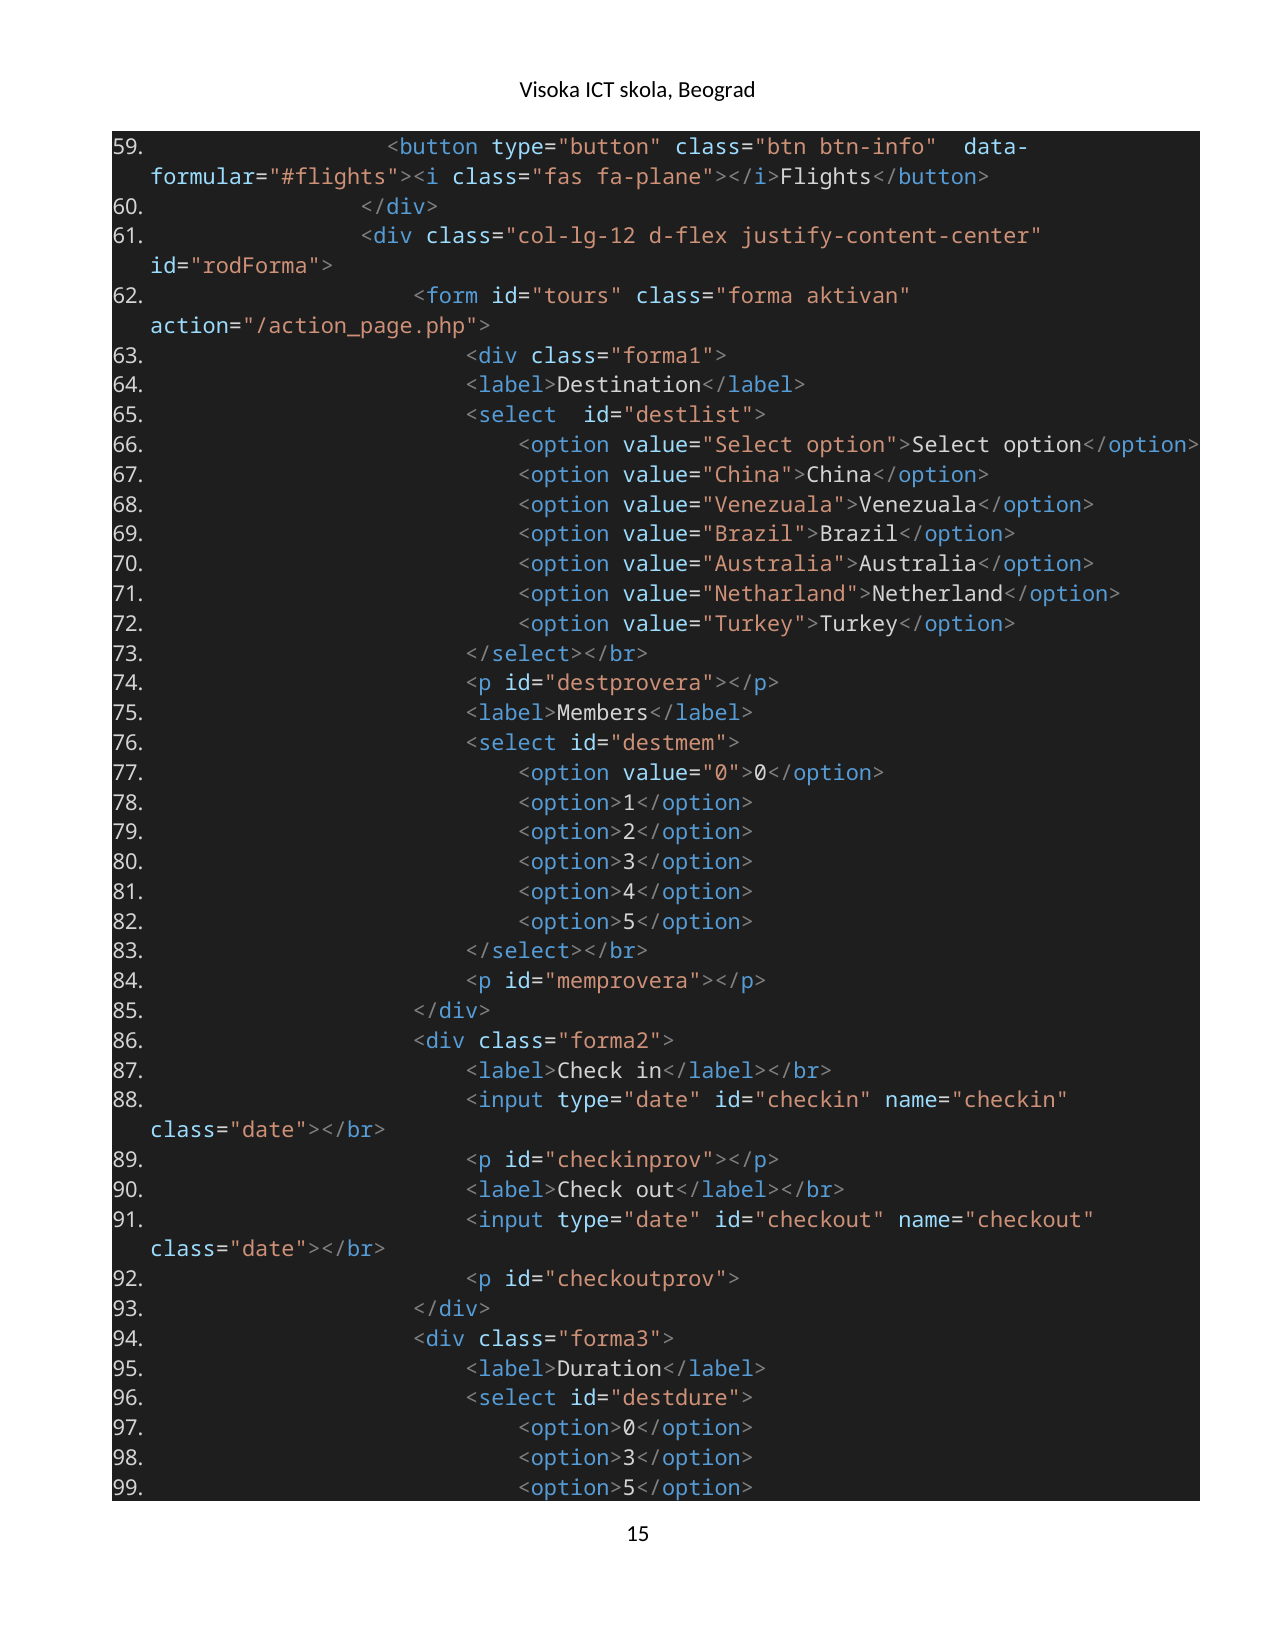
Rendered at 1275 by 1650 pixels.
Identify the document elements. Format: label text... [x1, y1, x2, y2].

list <option value="Brazil">Brazil</option> [112, 518, 1200, 548]
list </select></br> [112, 935, 1200, 965]
list <div class="forma2"> [112, 1025, 1200, 1054]
list <select id="destmem"> [112, 727, 1200, 757]
list <input type="date" id="checkout" name="checkout" class="date"></br> [112, 1203, 1200, 1263]
list <option>1</option> [112, 786, 1200, 816]
list <label>Destination</label> [112, 369, 1200, 399]
list <div class="col-lg-12 d-flex justify-content-center" id="rodForma"> [112, 220, 1200, 280]
list <option>2</option> [112, 816, 1200, 846]
list <option value="0">0</option> [112, 757, 1200, 786]
list <div class="forma1"> [112, 339, 1200, 369]
list <option value="Select option">Select option</option> [112, 429, 1200, 459]
list <form id="tours" class="forma aktivan" action="/action_page.php"> [112, 280, 1200, 339]
list <option>0</option> [112, 1412, 1200, 1442]
list <button type="button" class="btn btn-info" data-formular="#flights"><i class="fas fa-plane"></i>Flights</button> [112, 131, 1200, 191]
list <label>Check out</label></br> [112, 1174, 1200, 1203]
list </div> [112, 1293, 1200, 1323]
list <option value="Turkey">Turkey</option> [112, 608, 1200, 637]
list <option>3</option> [112, 1442, 1200, 1472]
list <label>Check in</label></br> [112, 1054, 1200, 1084]
list <option>3</option> [112, 846, 1200, 876]
list <p id="destprovera"></p> [112, 667, 1200, 697]
list <option value="Australia">Australia</option> [112, 548, 1200, 578]
list <option>4</option> [112, 876, 1200, 906]
list </div> [112, 995, 1200, 1025]
list <select id="destlist"> [112, 399, 1200, 429]
list <option value="Venezuala">Venezuala</option> [112, 488, 1200, 518]
list <option value="China">China</option> [112, 459, 1200, 488]
list <div class="forma3"> [112, 1323, 1200, 1352]
list </div> [112, 191, 1200, 220]
list <p id="checkoutprov"> [112, 1263, 1200, 1293]
list <input type="date" id="checkin" name="checkin" class="date"></br> [112, 1084, 1200, 1144]
list <option>5</option> [112, 906, 1200, 935]
list <p id="checkinprov"></p> [112, 1144, 1200, 1174]
list </select></br> [112, 637, 1200, 667]
list <option>5</option> [112, 1472, 1200, 1501]
list <label>Duration</label> [112, 1352, 1200, 1382]
list <option value="Netharland">Netherland</option> [112, 578, 1200, 608]
list <select id="destdure"> [112, 1382, 1200, 1412]
list <p id="memprovera"></p> [112, 965, 1200, 995]
list <label>Members</label> [112, 697, 1200, 727]
